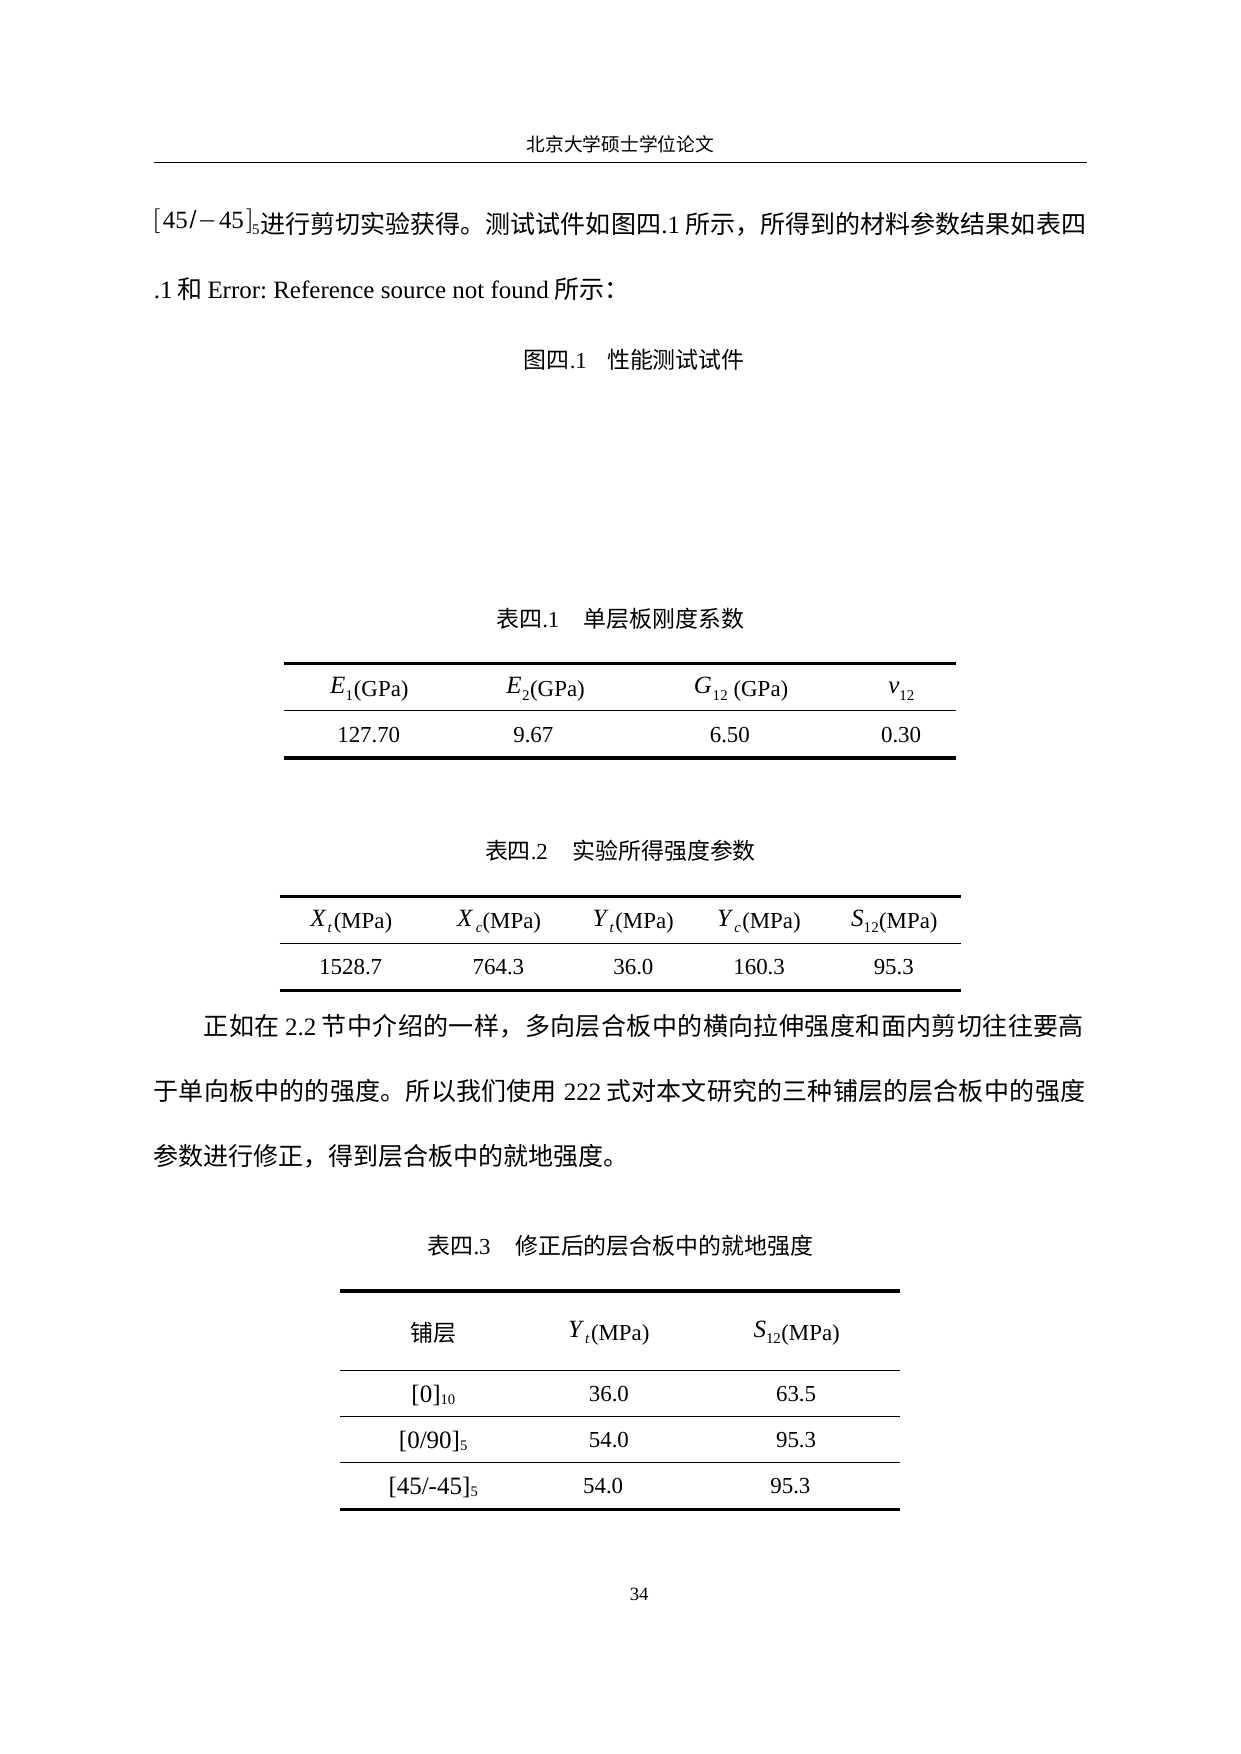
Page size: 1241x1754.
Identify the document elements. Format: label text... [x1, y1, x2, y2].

subtitle 实验所得强度参数 [153, 817, 1087, 882]
subtitle 性能测试试件 [213, 326, 1087, 391]
table_cell 95.3 [826, 944, 961, 989]
table_header (MPa) [421, 898, 575, 943]
table_cell 63.5 [692, 1371, 900, 1416]
table_cell [0]10 [340, 1371, 526, 1416]
subtitle 修正后的层合板中的就地强度 [153, 1212, 1087, 1277]
table_header 铺层 [340, 1293, 526, 1370]
subtitle 单层板刚度系数 [153, 585, 1087, 650]
table_header (MPa) [826, 898, 961, 943]
table_cell 36.0 [575, 944, 691, 989]
table_cell [45/-45]5 [340, 1463, 526, 1508]
table_header (GPa) [453, 665, 636, 710]
table_cell 54.0 [526, 1417, 692, 1462]
table_header (MPa) [692, 1293, 900, 1370]
table_cell 160.3 [691, 944, 826, 989]
table_cell 0.30 [846, 711, 956, 756]
table_cell 764.3 [421, 944, 575, 989]
table_header (GPa) [284, 665, 453, 710]
table_cell 127.70 [284, 711, 453, 756]
table_cell 95.3 [692, 1463, 900, 1508]
table_header (GPa) [636, 665, 846, 710]
table_header (MPa) [691, 898, 826, 943]
table_header (MPa) [575, 898, 691, 943]
table_header (MPa) [280, 898, 421, 943]
table_cell 1528.7 [280, 944, 421, 989]
table_cell 36.0 [526, 1371, 692, 1416]
table_cell [0/90]5 [340, 1417, 526, 1462]
text 正如在2.2节中介绍的一样，多向层合板中的横向拉伸强度和面内剪切往往要高于单向板中的的强度。所以我们使用式对本文研究的三种铺层的层合板中的强度参数进行修正，得到层合板中的就地强度。 [153, 992, 1087, 1187]
table_cell 95.3 [692, 1417, 900, 1462]
table_header [846, 665, 956, 710]
text 为了计算大开口复合材料的破坏，我们需要得到复合材料层合板的性能参数。对此，我们选用了同样材料的条形层合板进行了材料参数的测试，其中，利用对和单向拉伸测试可以得到纤维和基体的拉伸强度，而面内剪切强度则由对进行剪切实验获得。测试试件如图4.1所示，所得到的材料参数结果如表4.1和表4.2所示： [153, 190, 1087, 320]
table_cell 9.67 [453, 711, 636, 756]
table_cell 6.50 [636, 711, 846, 756]
table_header (MPa) [526, 1293, 692, 1370]
table_cell 54.0 [526, 1463, 692, 1508]
